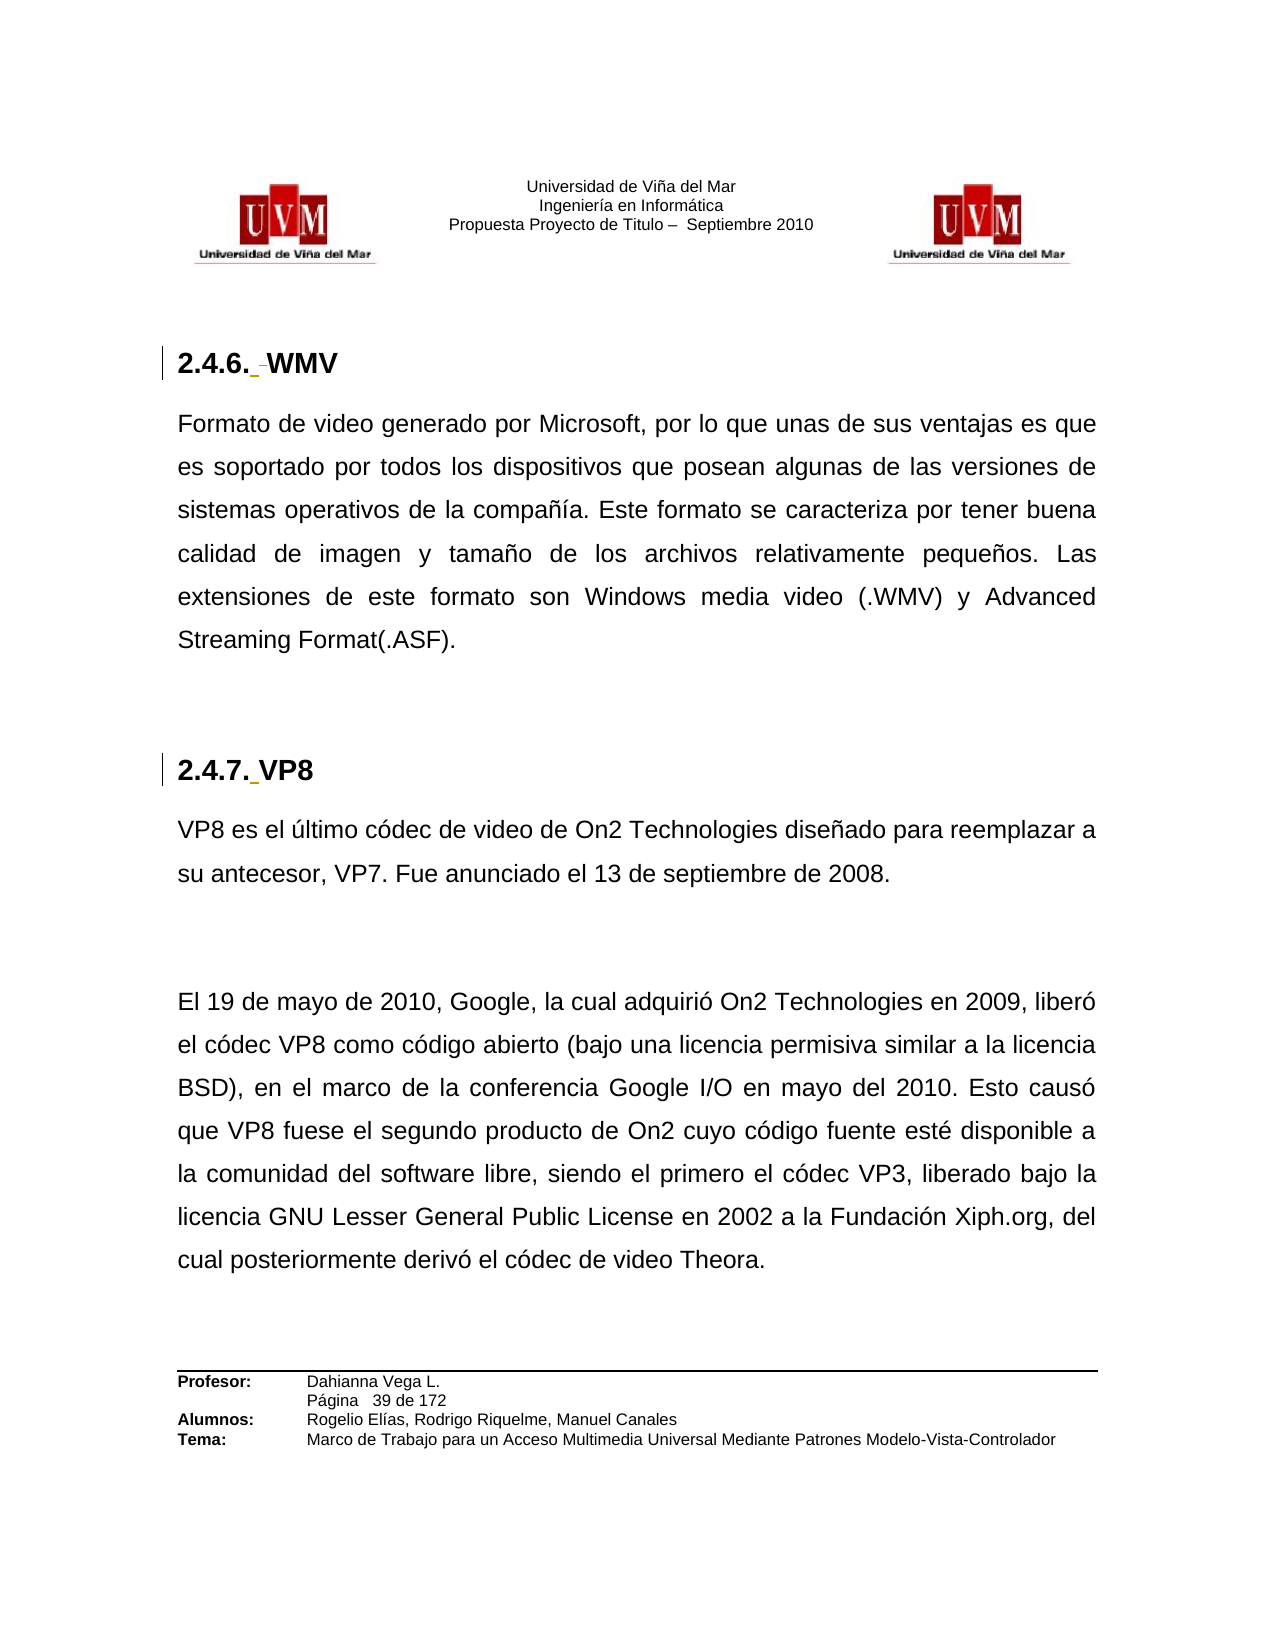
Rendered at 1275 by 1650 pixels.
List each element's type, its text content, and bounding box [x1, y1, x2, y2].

text VP8 es el último códec de video de On2 Technologies diseñado para reemplazar a su antecesor, VP7. Fue anunciado el 13 de septiembre de 2008. [177, 816, 1098, 887]
text El 19 de mayo de 2010, Google, la cual adquirió On2 Technologies en 2009, liberó el códec VP8 como código abierto (bajo una licencia permisiva similar a la licencia BSD), en el marco de la conferencia Google I/O en mayo del 2010. Esto causó que VP8 fuese el segundo producto de On2 cuyo código fuente esté disponible a la comunidad del software libre, siendo el primero el códec VP3, liberado bajo la licencia GNU Lesser General Public License en 2002 a la Fundación Xiph.org, del cual posteriormente derivó el códec de video Theora. [177, 987, 1098, 1274]
picture [871, 176, 1084, 267]
subtitle 2.4.6.WMV [177, 346, 1098, 380]
subtitle 2.4.7.VP8 [177, 753, 1098, 786]
picture [177, 176, 390, 267]
text Formato de video generado por Microsoft, por lo que unas de sus ventajas es que es soportado por todos los dispositivos que posean algunas de las versiones de sistemas operativos de la compañía. Este formato se caracteriza por tener buena calidad de imagen y tamaño de los archivos relativamente pequeños. Las extensiones de este formato son Windows media video (.WMV) y Advanced Streaming Format(.ASF). [177, 409, 1098, 653]
